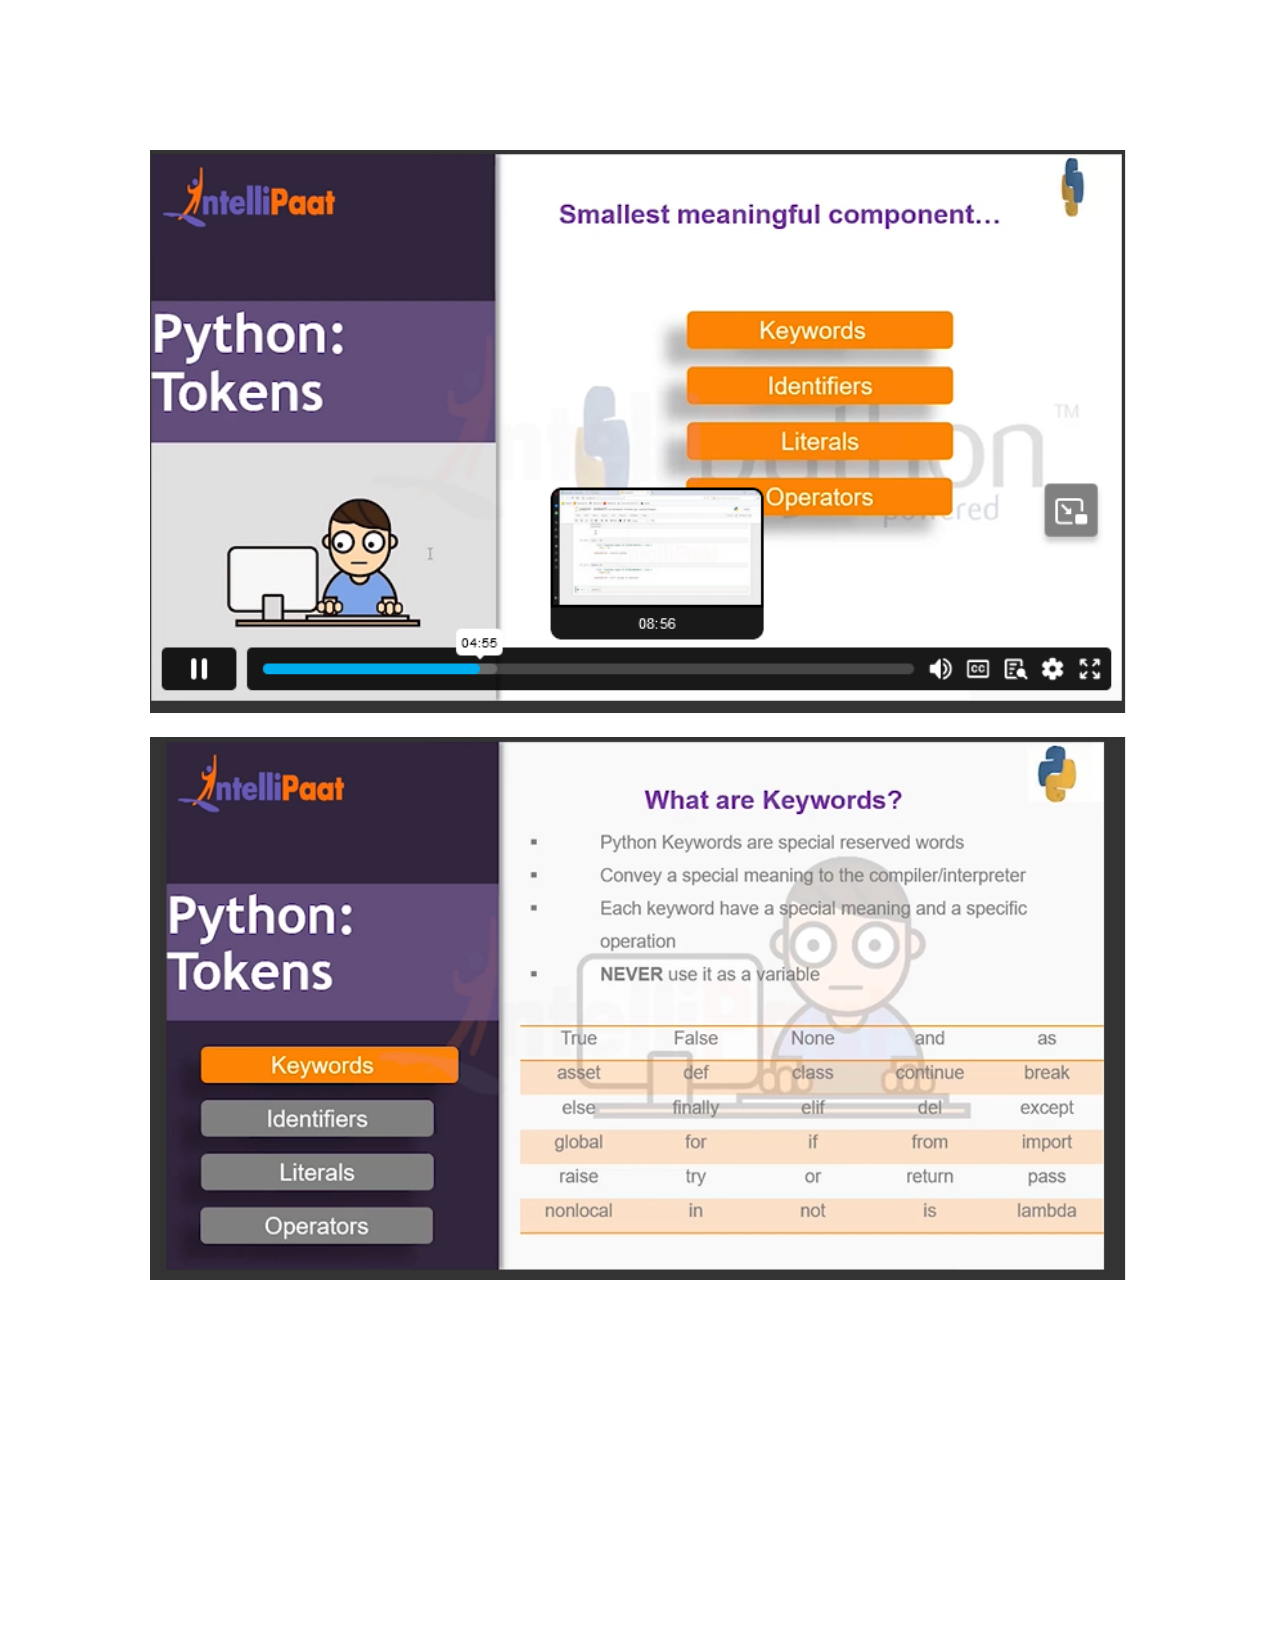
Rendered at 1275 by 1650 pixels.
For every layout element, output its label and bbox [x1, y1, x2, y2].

picture [150, 737, 1125, 1280]
picture [150, 150, 1125, 713]
